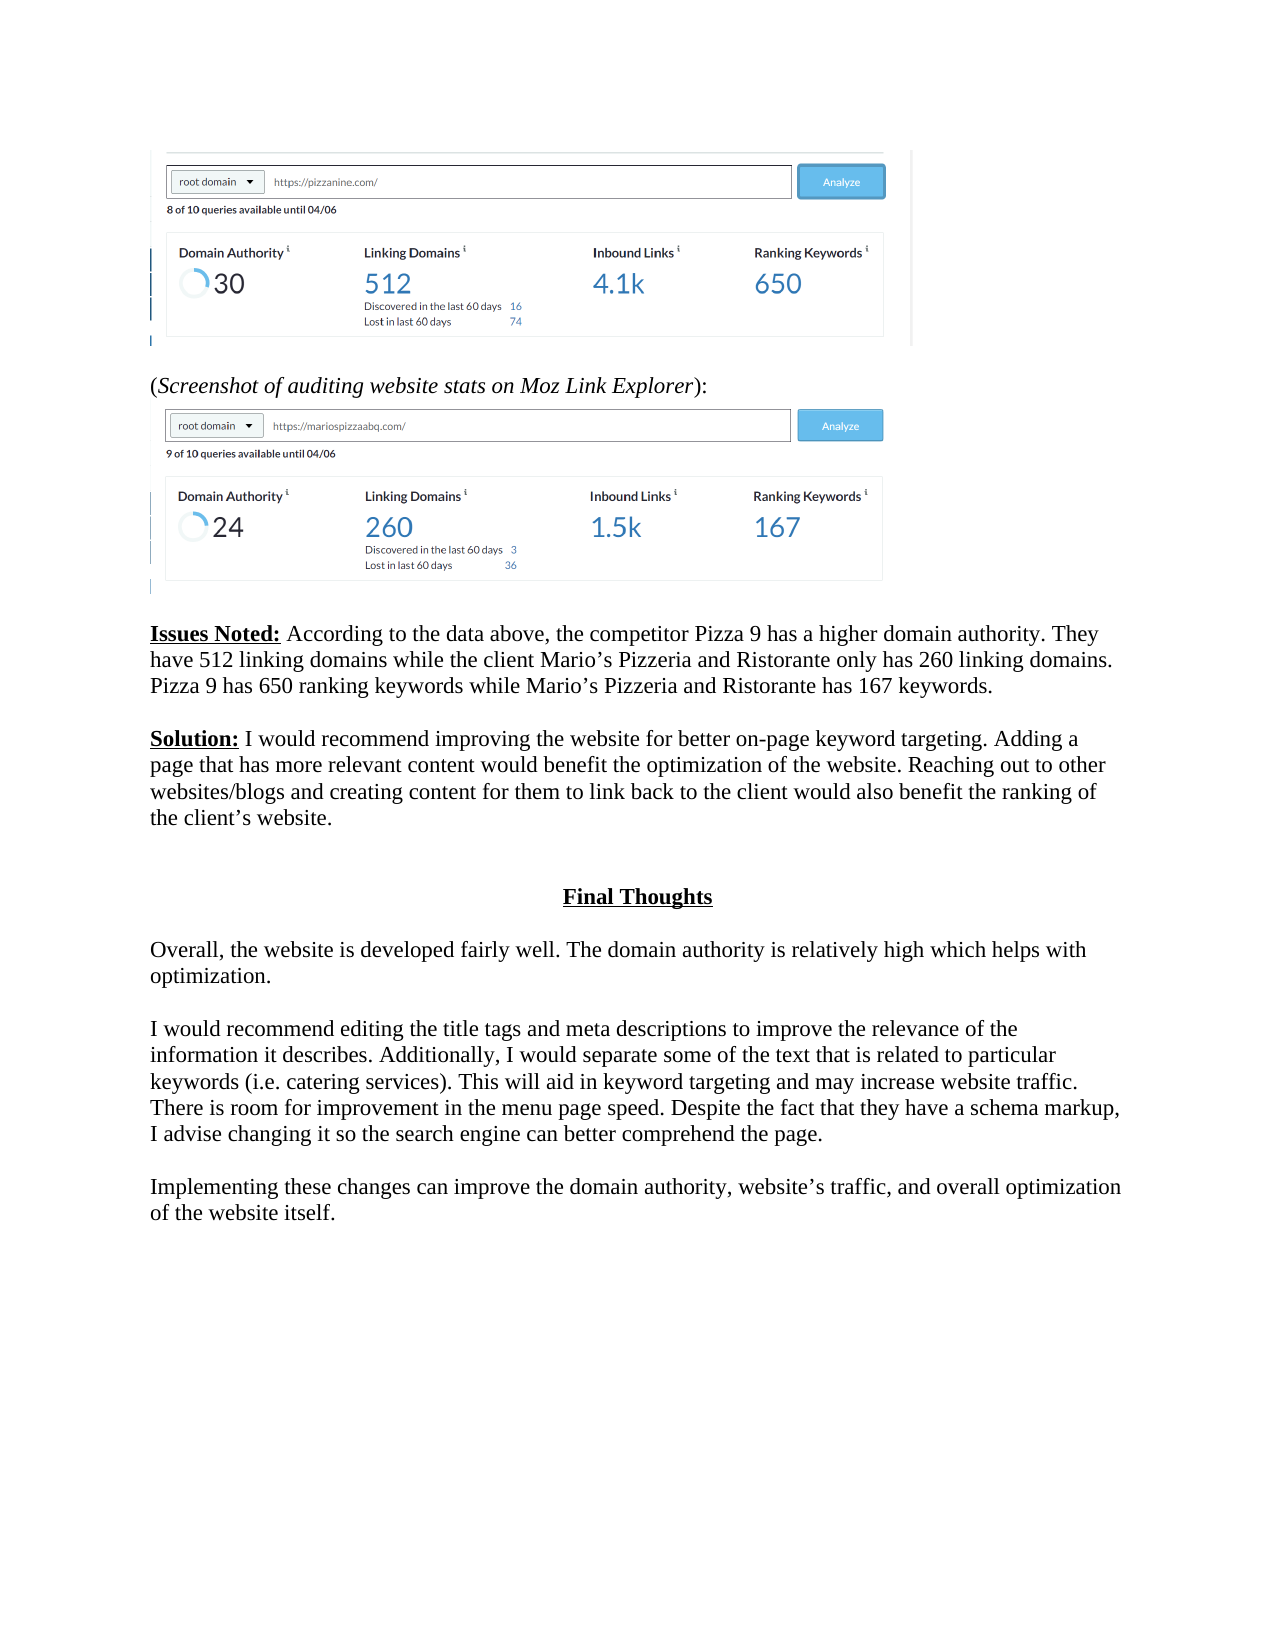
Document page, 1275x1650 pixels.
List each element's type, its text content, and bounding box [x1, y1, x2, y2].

picture [150, 398, 889, 594]
picture [150, 150, 913, 346]
text Implementing these changes can improve the domain authority, website’s traffic, and overall optimization of the website itself. [150, 1173, 1125, 1226]
text Overall, the website is developed fairly well. The domain authority is relatively high which helps with optimization. [150, 936, 1125, 989]
text (Screenshot of auditing website stats on Moz Link Explorer): [150, 372, 1125, 398]
text I would recommend editing the title tags and meta descriptions to improve the relevance of the information it describes. Additionally, I would separate some of the text that is related to particular keywords (i.e. catering services). This will aid in keyword targeting and may increase website traffic. There is room for improvement in the menu page speed. Despite the fact that they have a schema markup, I advise changing it so the search engine can better comprehend the page. [150, 1015, 1125, 1147]
text Solution: I would recommend improving the website for better on-page keyword targeting. Adding a page that has more relevant content would benefit the optimization of the website. Reaching out to other websites/blogs and creating content for them to link back to the client would also benefit the ranking of the client’s website. [150, 725, 1125, 831]
text Issues Noted: According to the data above, the competitor Pizza 9 has a higher domain authority. They have 512 linking domains while the client Mario’s Pizzeria and Ristorante only has 260 linking domains. Pizza 9 has 650 ranking keywords while Mario’s Pizzeria and Ristorante has 167 keywords. [150, 620, 1125, 699]
text Final Thoughts [150, 883, 1125, 909]
